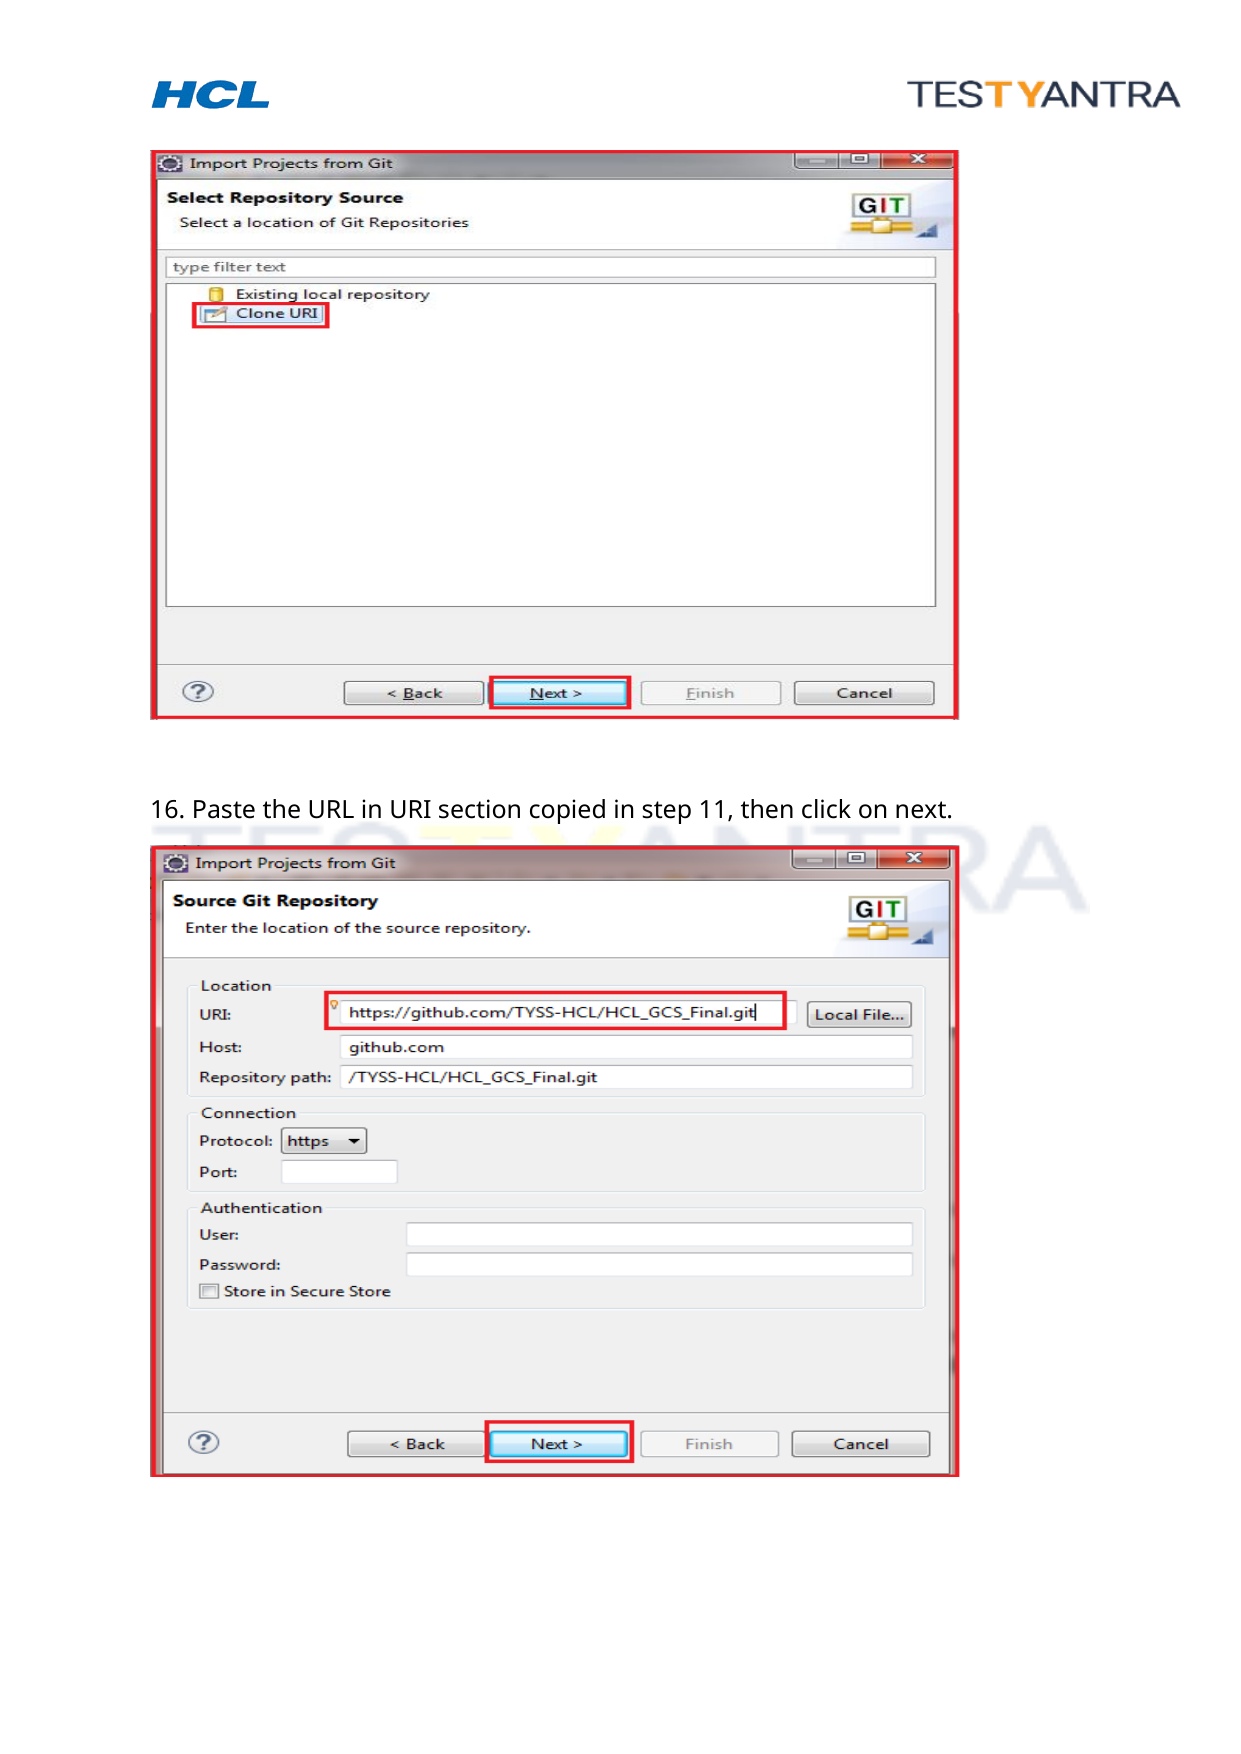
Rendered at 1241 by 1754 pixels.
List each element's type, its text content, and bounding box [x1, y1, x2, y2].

picture [150, 150, 960, 720]
text 16. Paste the URL in URI section copied in step 11, then click on next. [150, 792, 1090, 826]
picture [150, 70, 271, 120]
picture [906, 76, 1181, 117]
picture [150, 845, 960, 1477]
